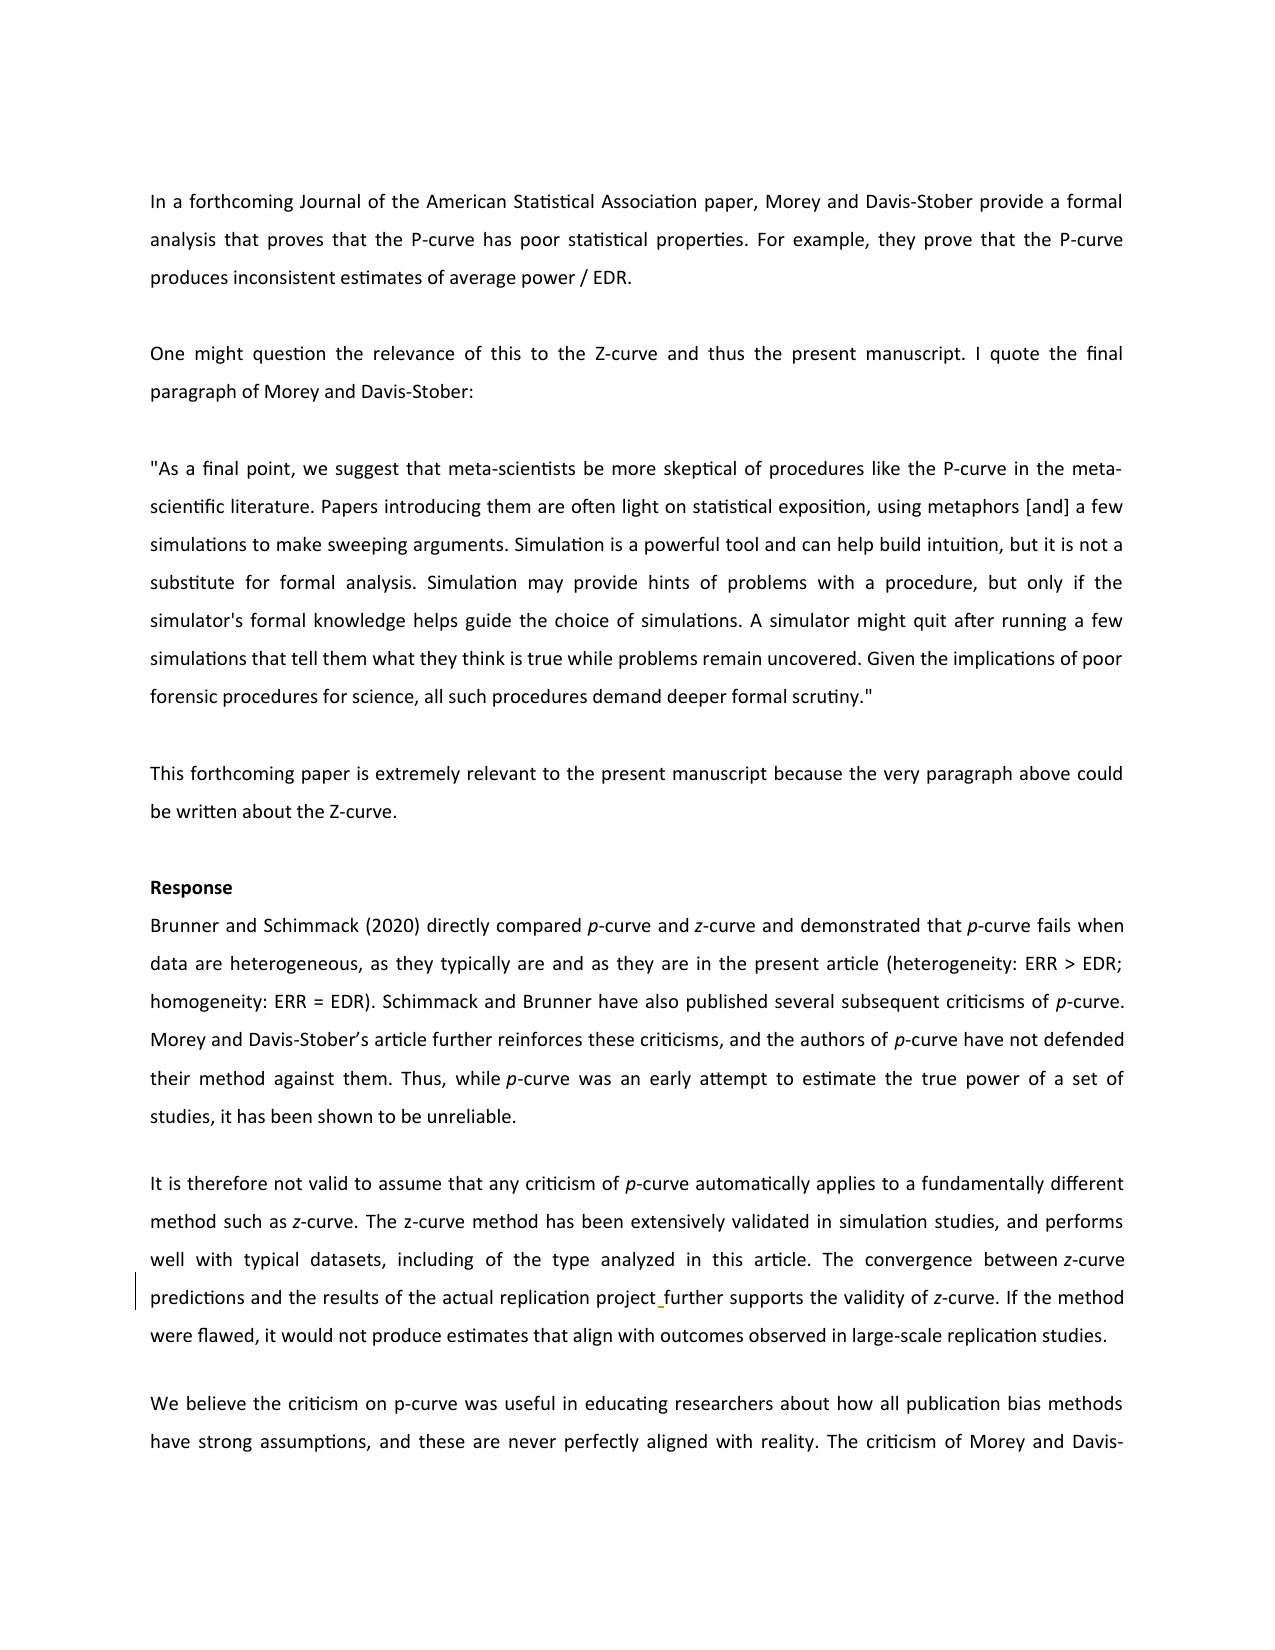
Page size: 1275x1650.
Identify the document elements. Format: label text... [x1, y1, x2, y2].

text Response [150, 874, 1125, 900]
text One might question the relevance of this to the Z-curve and thus the present manuscript. I quote the final paragraph of Morey and Davis-Stober: [150, 302, 1125, 404]
text This forthcoming paper is extremely relevant to the present manuscript because the very paragraph above could be written about the Z-curve. [150, 722, 1125, 823]
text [150, 1390, 1125, 1454]
text In a forthcoming Journal of the American Statistical Association paper, Morey and Davis-Stober provide a formal analysis that proves that the P-curve has poor statistical properties. For example, they prove that the P-curve produces inconsistent estimates of average power / EDR. [150, 150, 1125, 290]
text Brunner and Schimmack (2020) directly compared p-curve and z-curve and demonstrated that p-curve fails when data are heterogeneous, as they typically are and as they are in the present article (heterogeneity: ERR > EDR; homogeneity: ERR = EDR). Schimmack and Brunner have also published several subsequent criticisms of p-curve. Morey and Davis-Stober’s article further reinforces these criticisms, and the authors of p-curve have not defended their method against them. Thus, while p-curve was an early attempt to estimate the true power of a set of studies, it has been shown to be unreliable. [150, 912, 1125, 1128]
text It is therefore not valid to assume that any criticism of p-curve automatically applies to a fundamentally different method such as z-curve. The z-curve method has been extensively validated in simulation studies, and performs well with typical datasets, including of the type analyzed in this article. The convergence between z-curve predictions and the results of the actual replication projectfurther supports the validity of z-curve. If the method were flawed, it would not produce estimates that align with outcomes observed in large-scale replication studies. [150, 1170, 1125, 1348]
text "As a final point, we suggest that meta-scientists be more skeptical of procedures like the P-curve in the meta-scientific literature. Papers introducing them are often light on statistical exposition, using metaphors [and] a few simulations to make sweeping arguments. Simulation is a powerful tool and can help build intuition, but it is not a substitute for formal analysis. Simulation may provide hints of problems with a procedure, but only if the simulator's formal knowledge helps guide the choice of simulations. A simulator might quit after running a few simulations that tell them what they think is true while problems remain uncovered. Given the implications of poor forensic procedures for science, all such procedures demand deeper formal scrutiny." [150, 417, 1125, 709]
